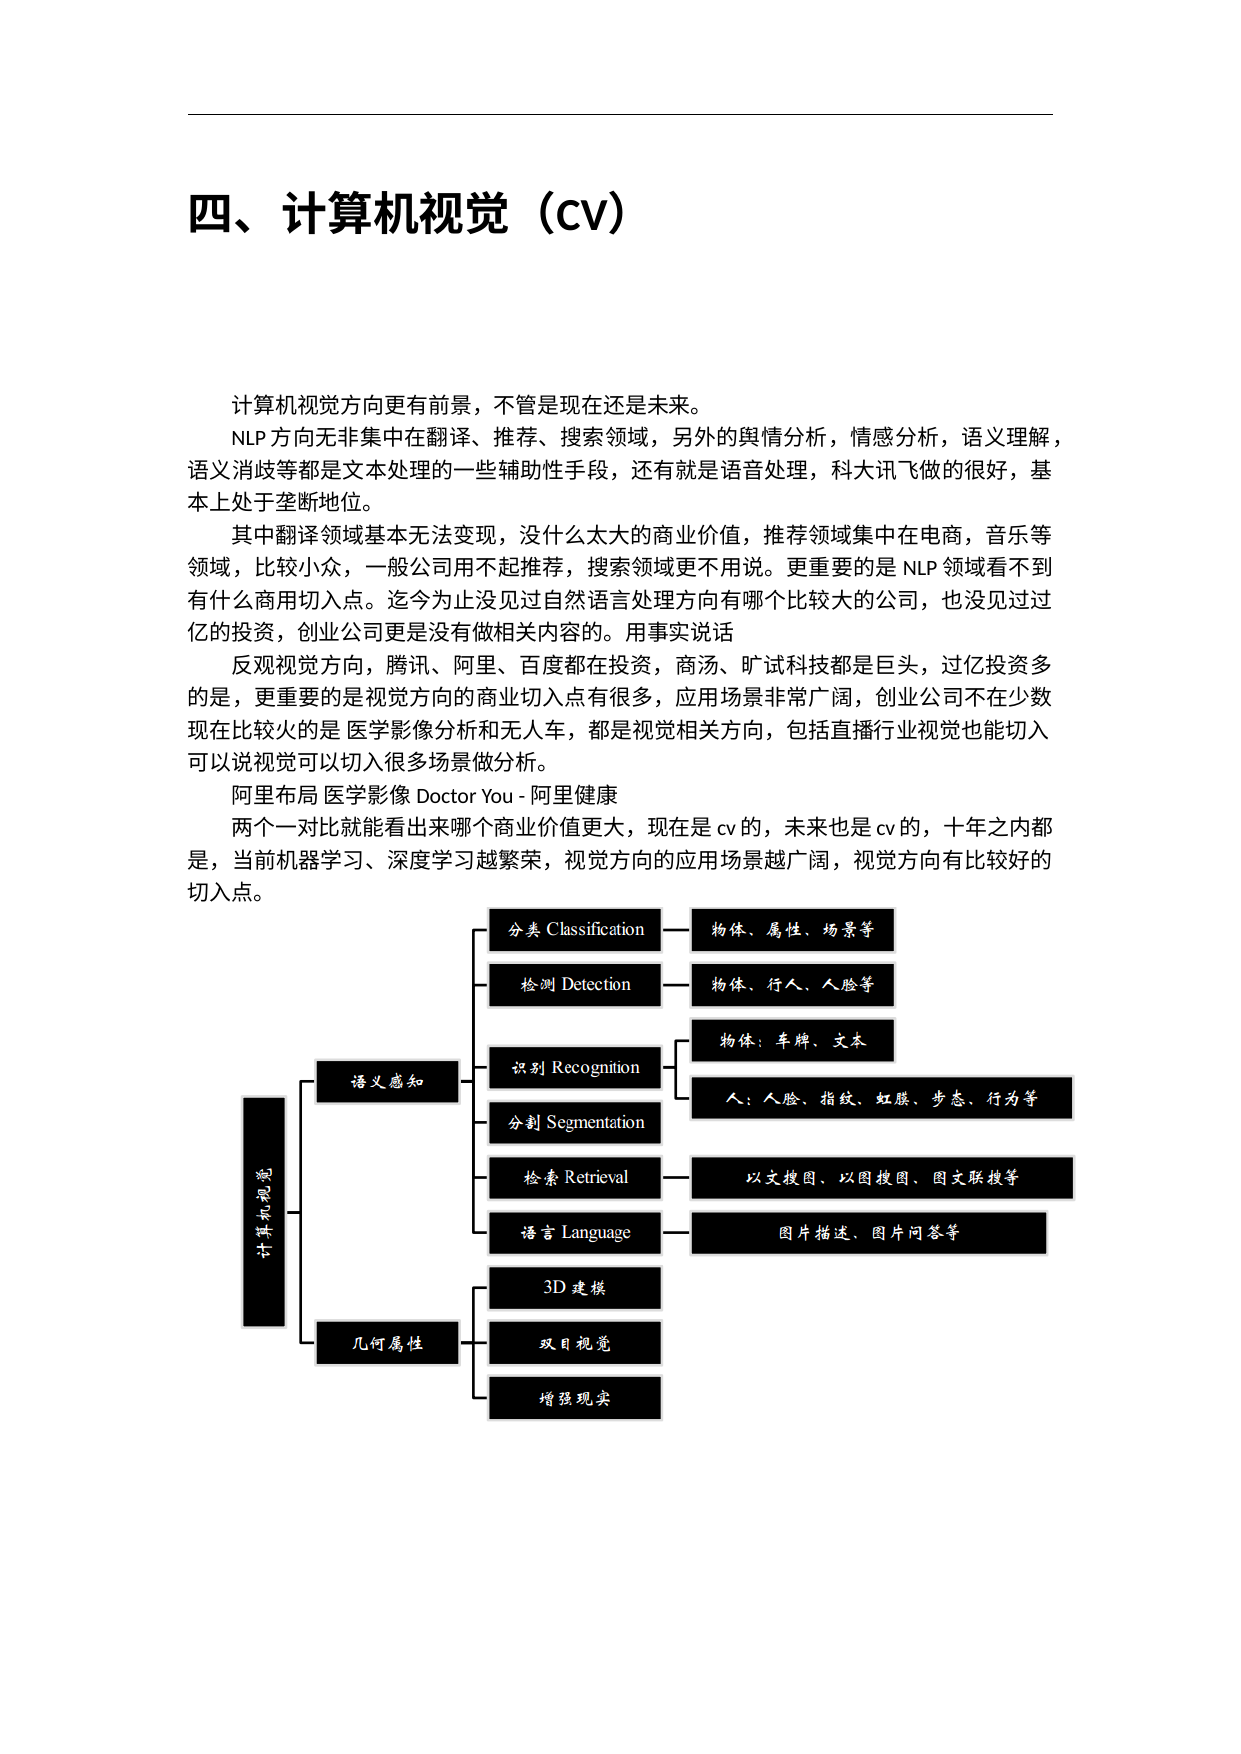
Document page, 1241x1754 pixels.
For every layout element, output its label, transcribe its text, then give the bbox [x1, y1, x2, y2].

text 阿里布局 医学影像 Doctor You - 阿里健康 [187, 777, 1053, 810]
text 两个一对比就能看出来哪个商业价值更大，现在是cv的，未来也是cv的，十年之内都是，当前机器学习、深度学习越繁荣，视觉方向的应用场景越广阔，视觉方向有比较好的切入点。 [187, 810, 1053, 907]
text 其中翻译领域基本无法变现，没什么太大的商业价值，推荐领域集中在电商，音乐等领域，比较小众，一般公司用不起推荐，搜索领域更不用说。更重要的是NLP领域看不到有什么商用切入点。迄今为止没见过自然语言处理方向有哪个比较大的公司，也没见过过亿的投资，创业公司更是没有做相关内容的。用事实说话 [187, 517, 1053, 647]
text 反观视觉方向，腾讯、阿里、百度都在投资，商汤、旷试科技都是巨头，过亿投资多的是，更重要的是视觉方向的商业切入点有很多，应用场景非常广阔，创业公司不在少数，现在比较火的是 医学影像分析和无人车，都是视觉相关方向，包括直播行业视觉也能切入。可以说视觉可以切入很多场景做分析。 [187, 647, 1053, 777]
text NLP方向无非集中在翻译、推荐、搜索领域，另外的舆情分析，情感分析，语义理解，语义消歧等都是文本处理的一些辅助性手段，还有就是语音处理，科大讯飞做的很好，基本上处于垄断地位。 [187, 420, 1053, 517]
text 计算机视觉方向更有前景，不管是现在还是未来。 [187, 387, 1053, 420]
subtitle 计算机视觉（CV） [187, 162, 1053, 259]
picture [231, 907, 1097, 1422]
